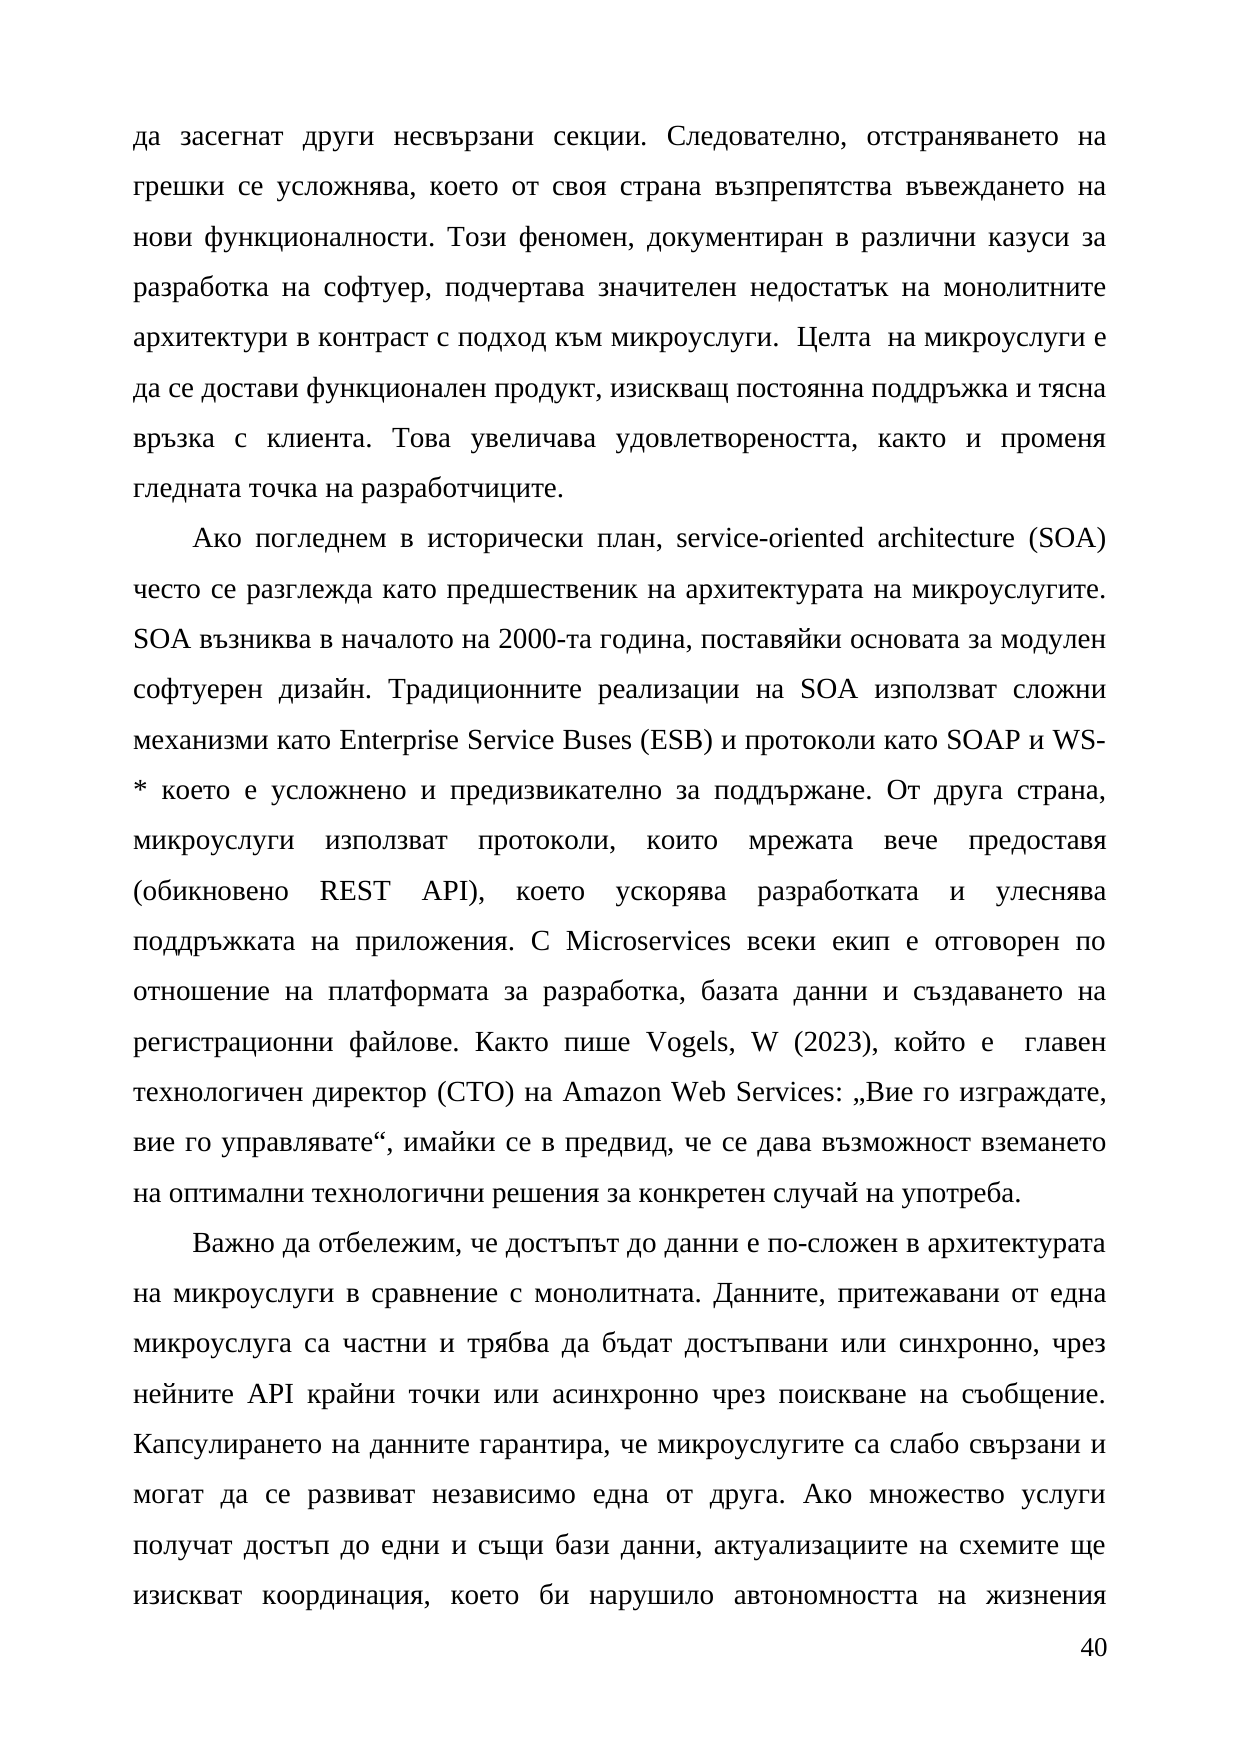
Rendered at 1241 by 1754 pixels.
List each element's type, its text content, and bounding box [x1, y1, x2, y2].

text Ако погледнем в исторически план, service-oriented architecture (SOA) често се разглежда като предшественик на архитектурата на микроуслугите. SOA възниква в началото на 2000-та година, поставяйки основата за модулен софтуерен дизайн. Традиционните реализации на SOA използват сложни механизми като Enterprise Service Buses (ESB) и протоколи като SOAP и WS-* което е усложнено и предизвикателно за поддържане. От друга страна, микроуслуги използват протоколи, които мрежата вече предоставя (обикновено REST API), което ускорява разработката и улеснява поддръжката на приложения. С Microservices всеки екип е отговорен по отношение на платформата за разработка, базата данни и създаването на регистрационни файлове. Както пише Vogels, W (2023), който е главен технологичен директор (CTO) на Amazon Web Services: „Вие го изграждате, вие го управлявате“, имайки се в предвид, че се дава възможност вземането на оптимални технологични решения за конкретен случай на употреба. [133, 521, 1107, 1208]
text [133, 1225, 1107, 1611]
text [133, 118, 1107, 504]
